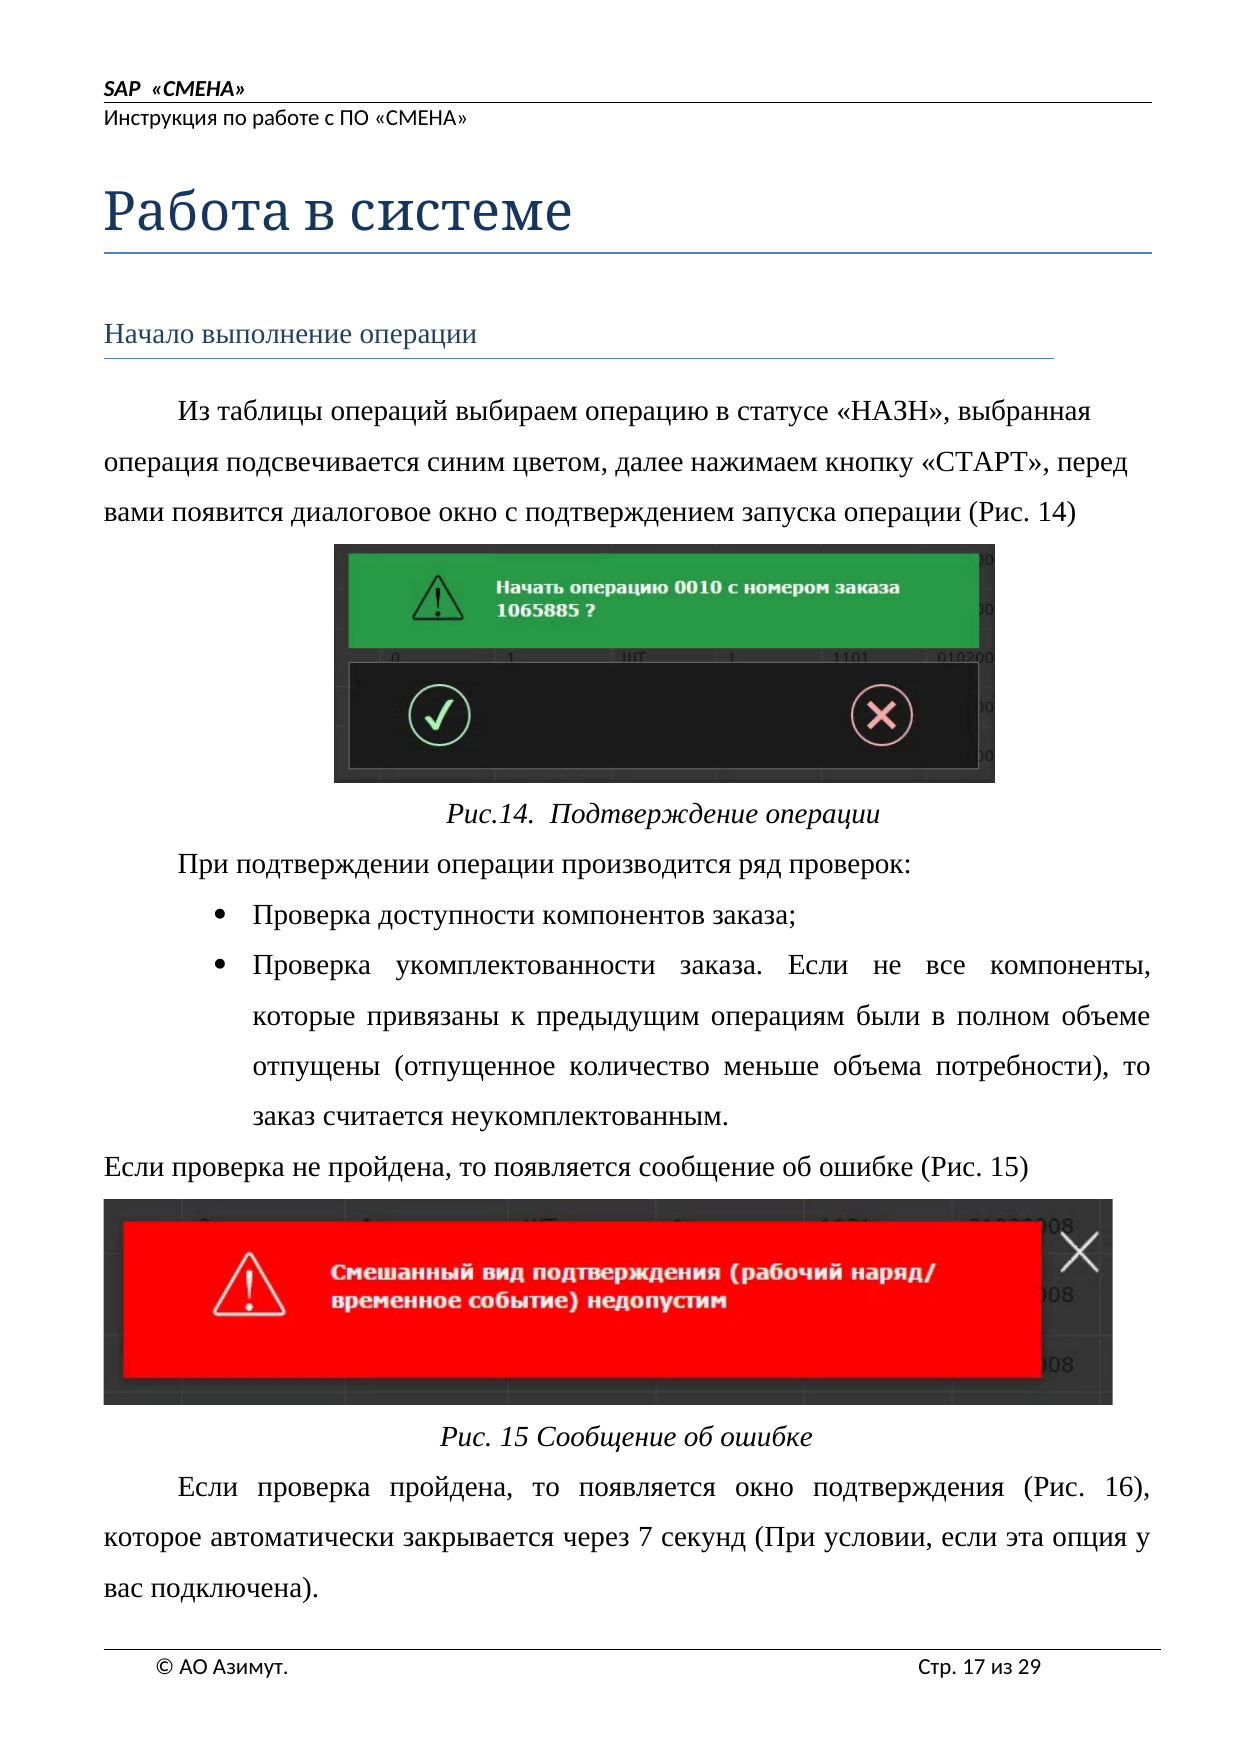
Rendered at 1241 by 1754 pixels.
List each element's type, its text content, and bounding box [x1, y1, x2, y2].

text Если проверка пройдена, то появляется окно подтверждения (Рис. 16), которое автоматически закрывается через 7 секунд (При условии, если эта опция у вас подключена). [103, 1469, 1152, 1603]
picture [334, 544, 995, 783]
list При подтверждении операции производится ряд проверок: [103, 847, 1152, 880]
text Начало выполнение операции [103, 316, 1054, 359]
title Работа в системе [103, 181, 1152, 254]
picture [103, 1199, 1113, 1405]
list Рис.14. Подтверждение операции [103, 796, 1152, 830]
list Из таблицы операций выбираем операцию в статусе «НАЗН», выбранная операция подсвечивается синим цветом, далее нажимаем кнопку «СТАРТ», перед вами появится диалоговое окно с подтверждением запуска операции (Рис. 14) [103, 393, 1152, 527]
text Рис. 15 Сообщение об ошибке [103, 1419, 1152, 1452]
text Если проверка не пройдена, то появляется сообщение об ошибке (Рис. 15) [103, 1149, 1152, 1182]
list Проверка укомплектованности заказа. Если не все компоненты, которые привязаны к предыдущим операциям были в полном объеме отпущены (отпущенное количество меньше объема потребности), то заказ считается неукомплектованным. [215, 947, 1152, 1132]
list Проверка доступности компонентов заказа; [215, 897, 1152, 931]
